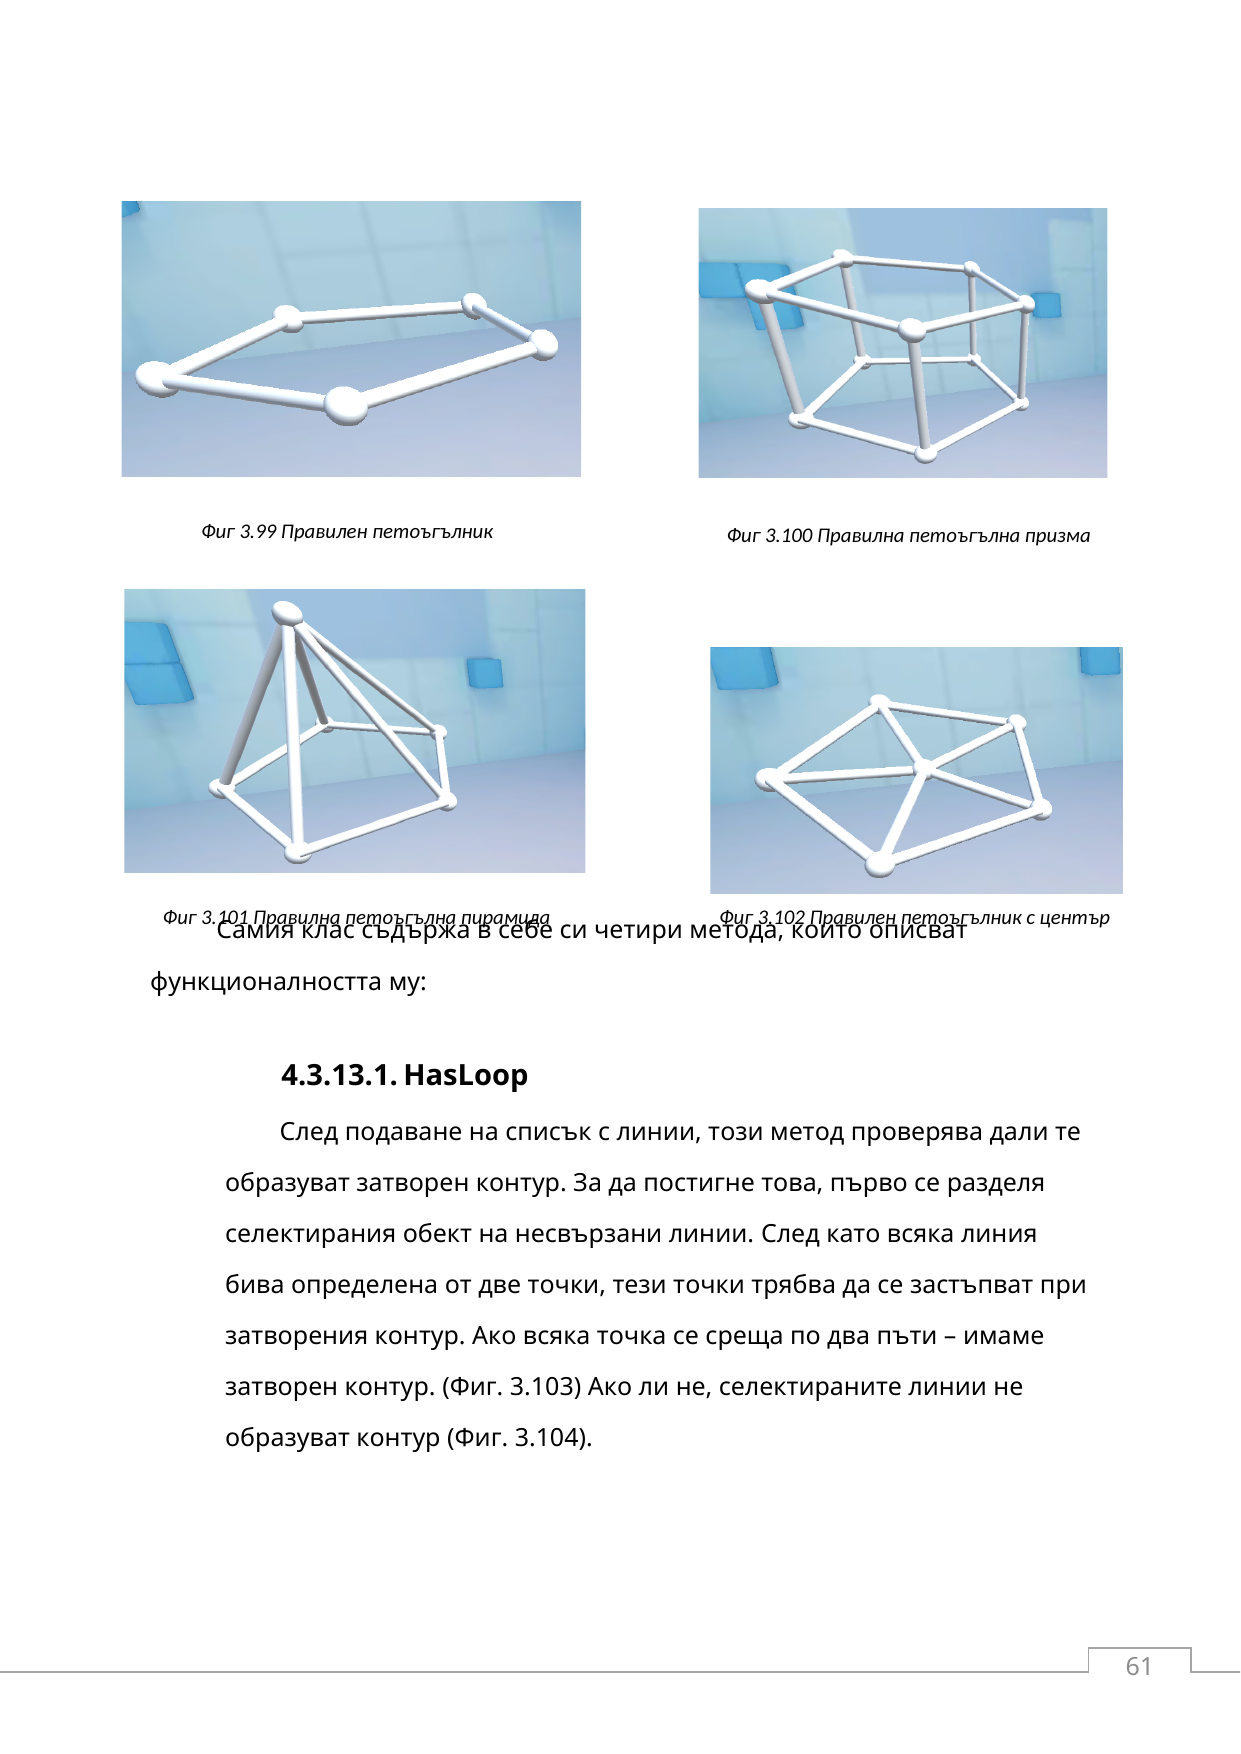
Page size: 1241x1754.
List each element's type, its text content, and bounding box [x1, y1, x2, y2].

picture [124, 589, 586, 873]
picture [121, 201, 582, 477]
text След подаване на списък с линии, този метод проверява дали те образуват затворен контур. За да постигне това, първо се разделя селектирания обект на несвързани линии. След като всяка линия бива определена от две точки, тези точки трябва да се застъпват при затворения контур. Ако всяка точка се среща по два пъти – имаме затворен контур. (Фиг. 3.103) Ако ли не, селектираните линии не образуват контур (Фиг. 3.104). [225, 1113, 1090, 1454]
list HasLoop [281, 1054, 1090, 1093]
text Самия клас съдържа в себе си четири метода, които описват функционалността му: [150, 912, 1090, 997]
picture [710, 647, 1123, 894]
picture [698, 208, 1108, 478]
